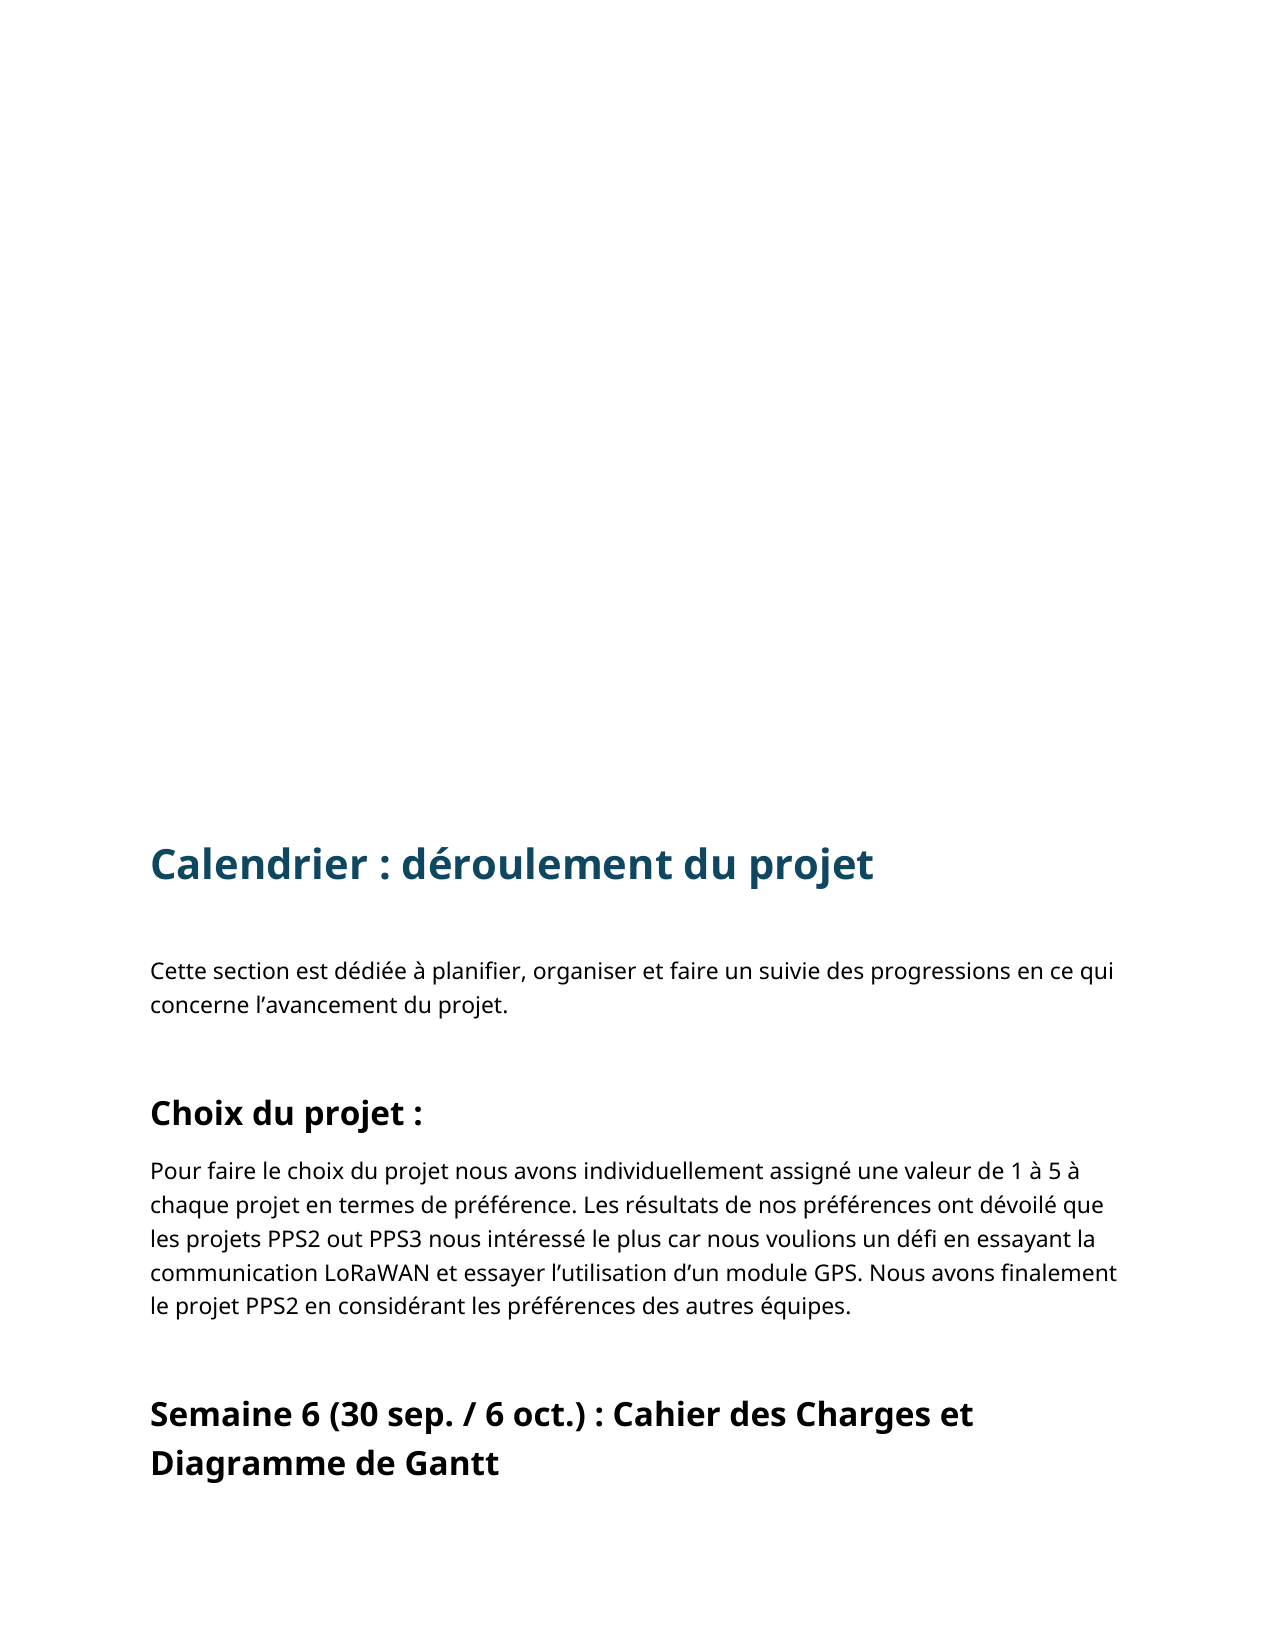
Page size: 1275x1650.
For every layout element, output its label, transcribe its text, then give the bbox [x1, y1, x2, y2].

subtitle Semaine 6 (30 sep. / 6 oct.) : Cahier des Charges et Diagramme de Gantt [150, 1391, 1125, 1485]
subtitle Choix du projet : [150, 1089, 1125, 1135]
text Cette section est dédiée à planifier, organiser et faire un suivie des progressions en ce qui concerne l’avancement du projet. [150, 955, 1125, 1020]
subtitle Calendrier : déroulement du projet [150, 835, 1125, 892]
text Pour faire le choix du projet nous avons individuellement assigné une valeur de 1 à 5 à chaque projet en termes de préférence. Les résultats de nos préférences ont dévoilé que les projets PPS2 out PPS3 nous intéressé le plus car nous voulions un défi en essayant la communication LoRaWAN et essayer l’utilisation d’un module GPS. Nous avons finalement le projet PPS2 en considérant les préférences des autres équipes. [150, 1155, 1125, 1321]
